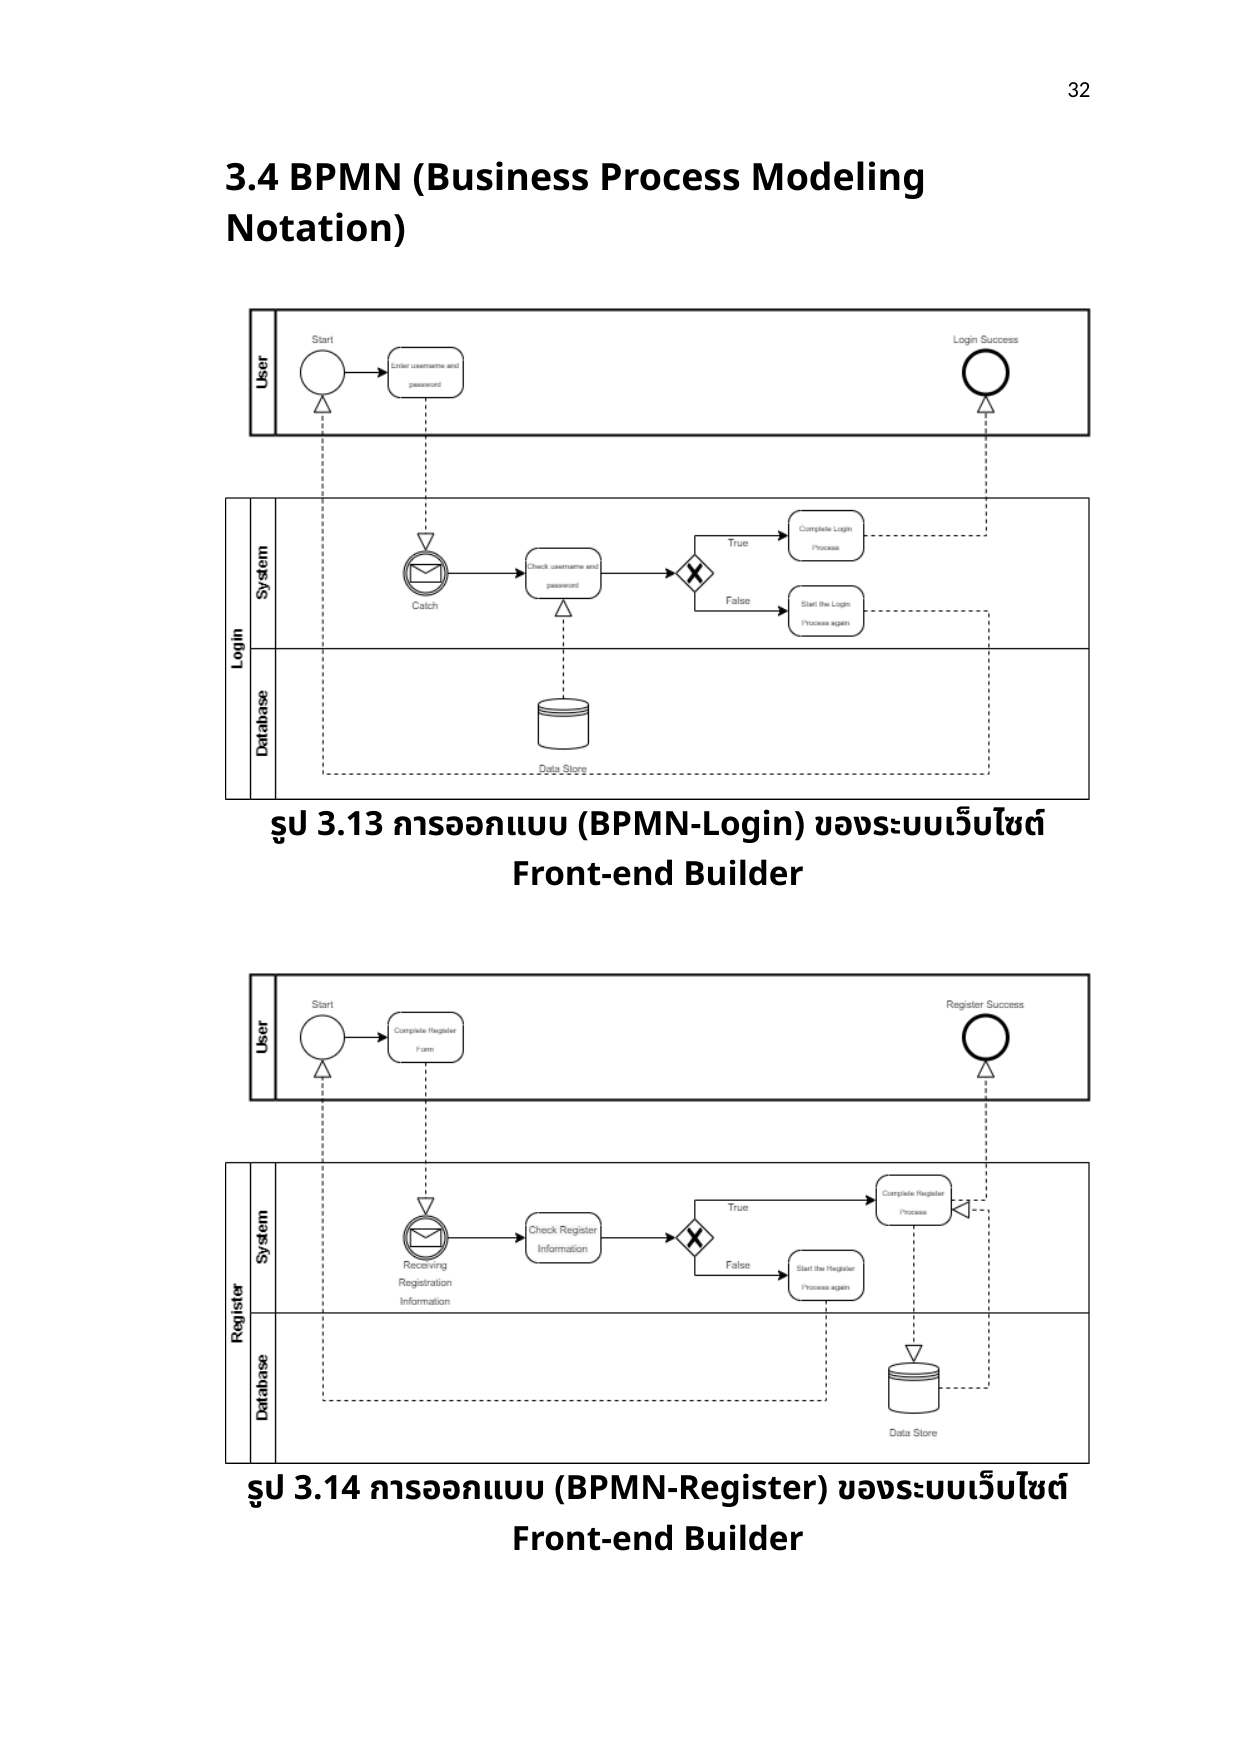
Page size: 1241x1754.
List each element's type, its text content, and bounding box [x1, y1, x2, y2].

picture [225, 973, 1091, 1464]
picture [225, 308, 1091, 800]
subtitle 3.4 BPMN (Business Process Modeling Notation) [225, 150, 1090, 252]
